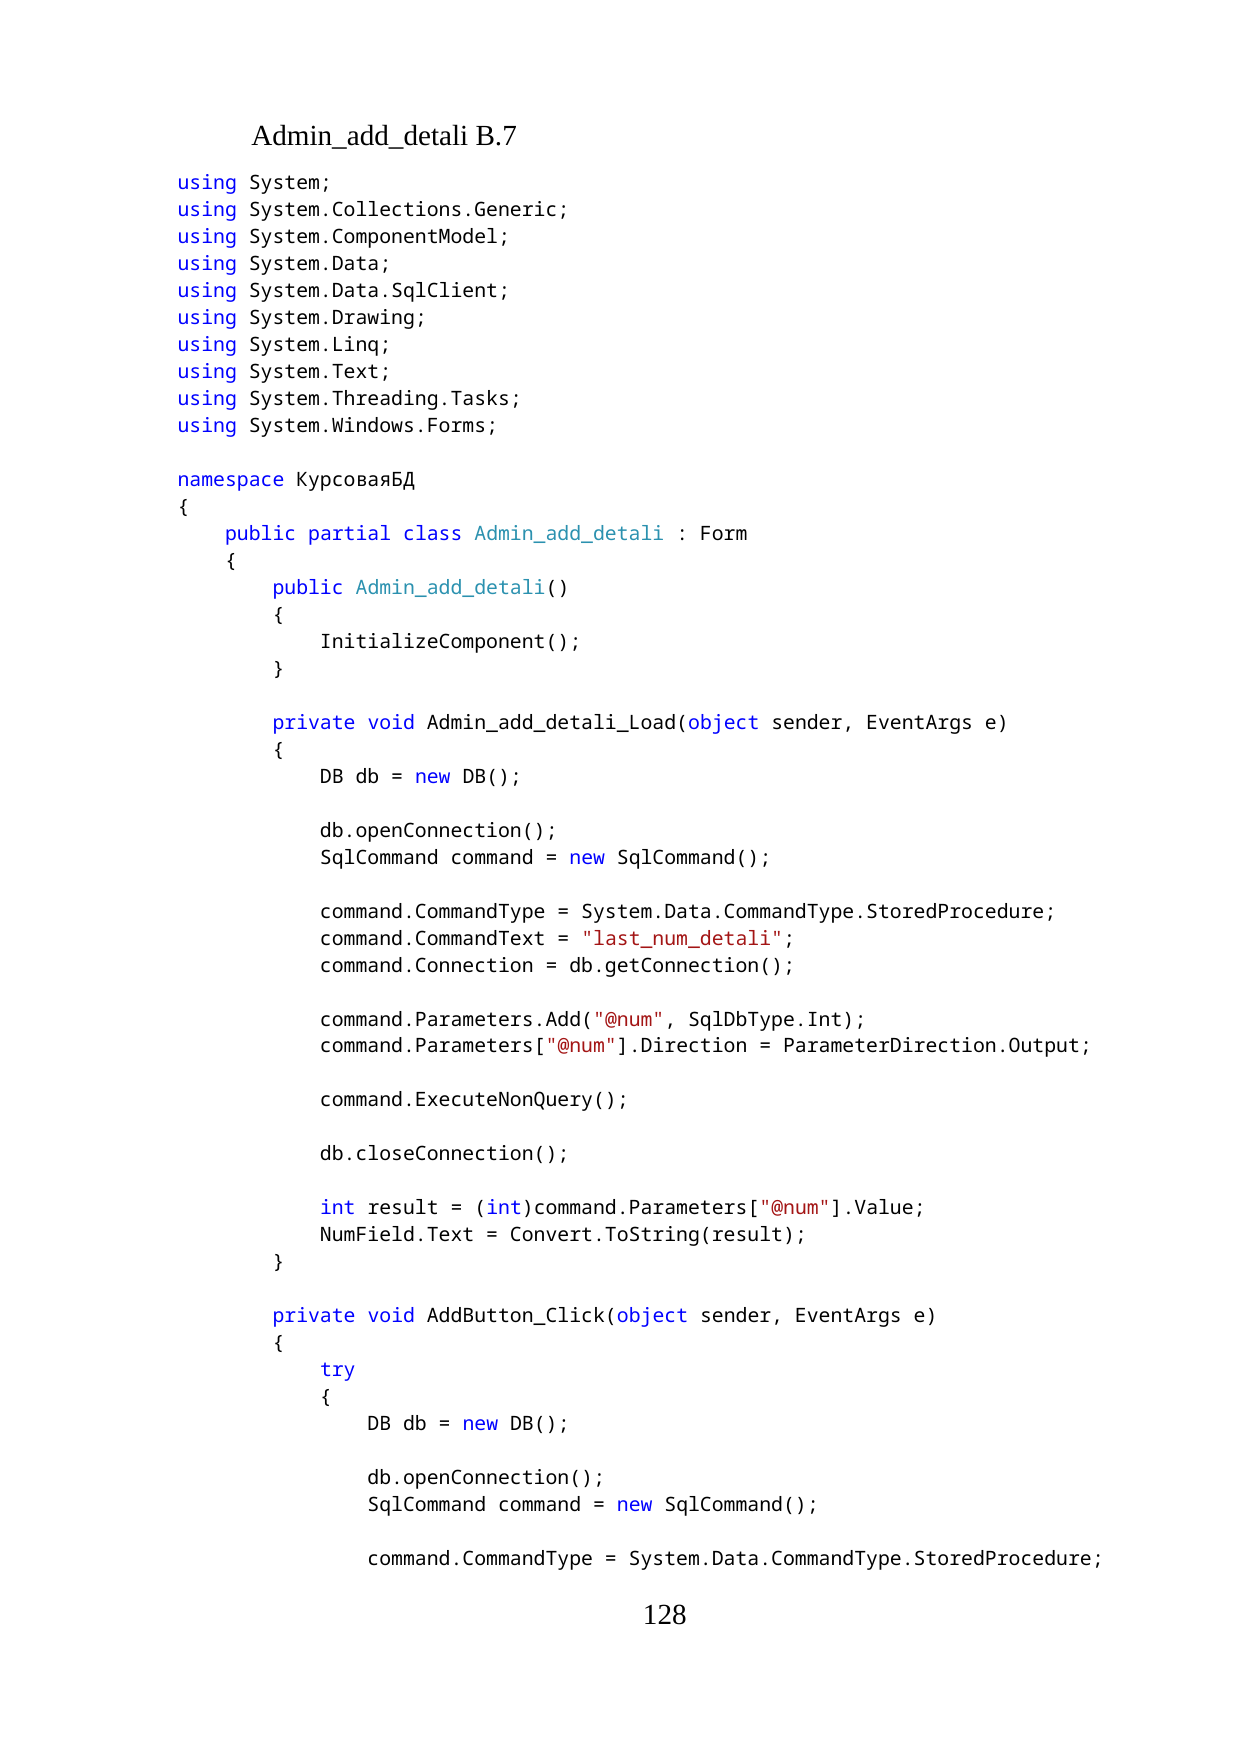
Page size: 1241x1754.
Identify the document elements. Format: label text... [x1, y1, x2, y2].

text using System; [177, 168, 1152, 195]
text { [177, 735, 1152, 762]
text NumField.Text = Convert.ToString(result); [177, 1221, 1152, 1248]
text DB db = new DB(); [177, 1409, 1152, 1436]
text db.openConnection(); [177, 816, 1152, 843]
text using System.Data; [177, 249, 1152, 276]
text using System.Windows.Forms; [177, 411, 1152, 438]
text SqlCommand command = new SqlCommand(); [177, 1490, 1152, 1517]
text } [177, 654, 1152, 681]
text command.Connection = db.getConnection(); [177, 951, 1152, 978]
text using System.Drawing; [177, 303, 1152, 330]
text { [177, 492, 1152, 519]
text using System.ComponentModel; [177, 222, 1152, 249]
text command.CommandType = System.Data.CommandType.StoredProcedure; [177, 1544, 1152, 1571]
text { [177, 1382, 1152, 1409]
text command.Parameters.Add("@num", SqlDbType.Int); [177, 1005, 1152, 1032]
text } [177, 1248, 1152, 1274]
text InitializeComponent(); [177, 627, 1152, 654]
text using System.Threading.Tasks; [177, 384, 1152, 411]
text { [177, 600, 1152, 627]
text int result = (int)command.Parameters["@num"].Value; [177, 1194, 1152, 1221]
text using System.Data.SqlClient; [177, 276, 1152, 303]
text { [177, 1328, 1152, 1356]
text command.CommandType = System.Data.CommandType.StoredProcedure; [177, 897, 1152, 924]
text public partial class Admin_add_detali : Form [177, 519, 1152, 546]
text namespace КурсоваяБД [177, 465, 1152, 492]
text try [177, 1356, 1152, 1382]
text { [177, 546, 1152, 573]
text Admin_add_detali B.7 [177, 118, 1152, 152]
text command.CommandText = "last_num_detali"; [177, 924, 1152, 951]
text using System.Text; [177, 357, 1152, 384]
text SqlCommand command = new SqlCommand(); [177, 843, 1152, 870]
text using System.Collections.Generic; [177, 195, 1152, 222]
text command.Parameters["@num"].Direction = ParameterDirection.Output; [177, 1032, 1152, 1059]
text private void Admin_add_detali_Load(object sender, EventArgs e) [177, 708, 1152, 735]
text using System.Linq; [177, 330, 1152, 357]
text db.openConnection(); [177, 1463, 1152, 1490]
text DB db = new DB(); [177, 762, 1152, 789]
text public Admin_add_detali() [177, 573, 1152, 600]
text db.closeConnection(); [177, 1140, 1152, 1167]
text command.ExecuteNonQuery(); [177, 1086, 1152, 1113]
text private void AddButton_Click(object sender, EventArgs e) [177, 1302, 1152, 1328]
